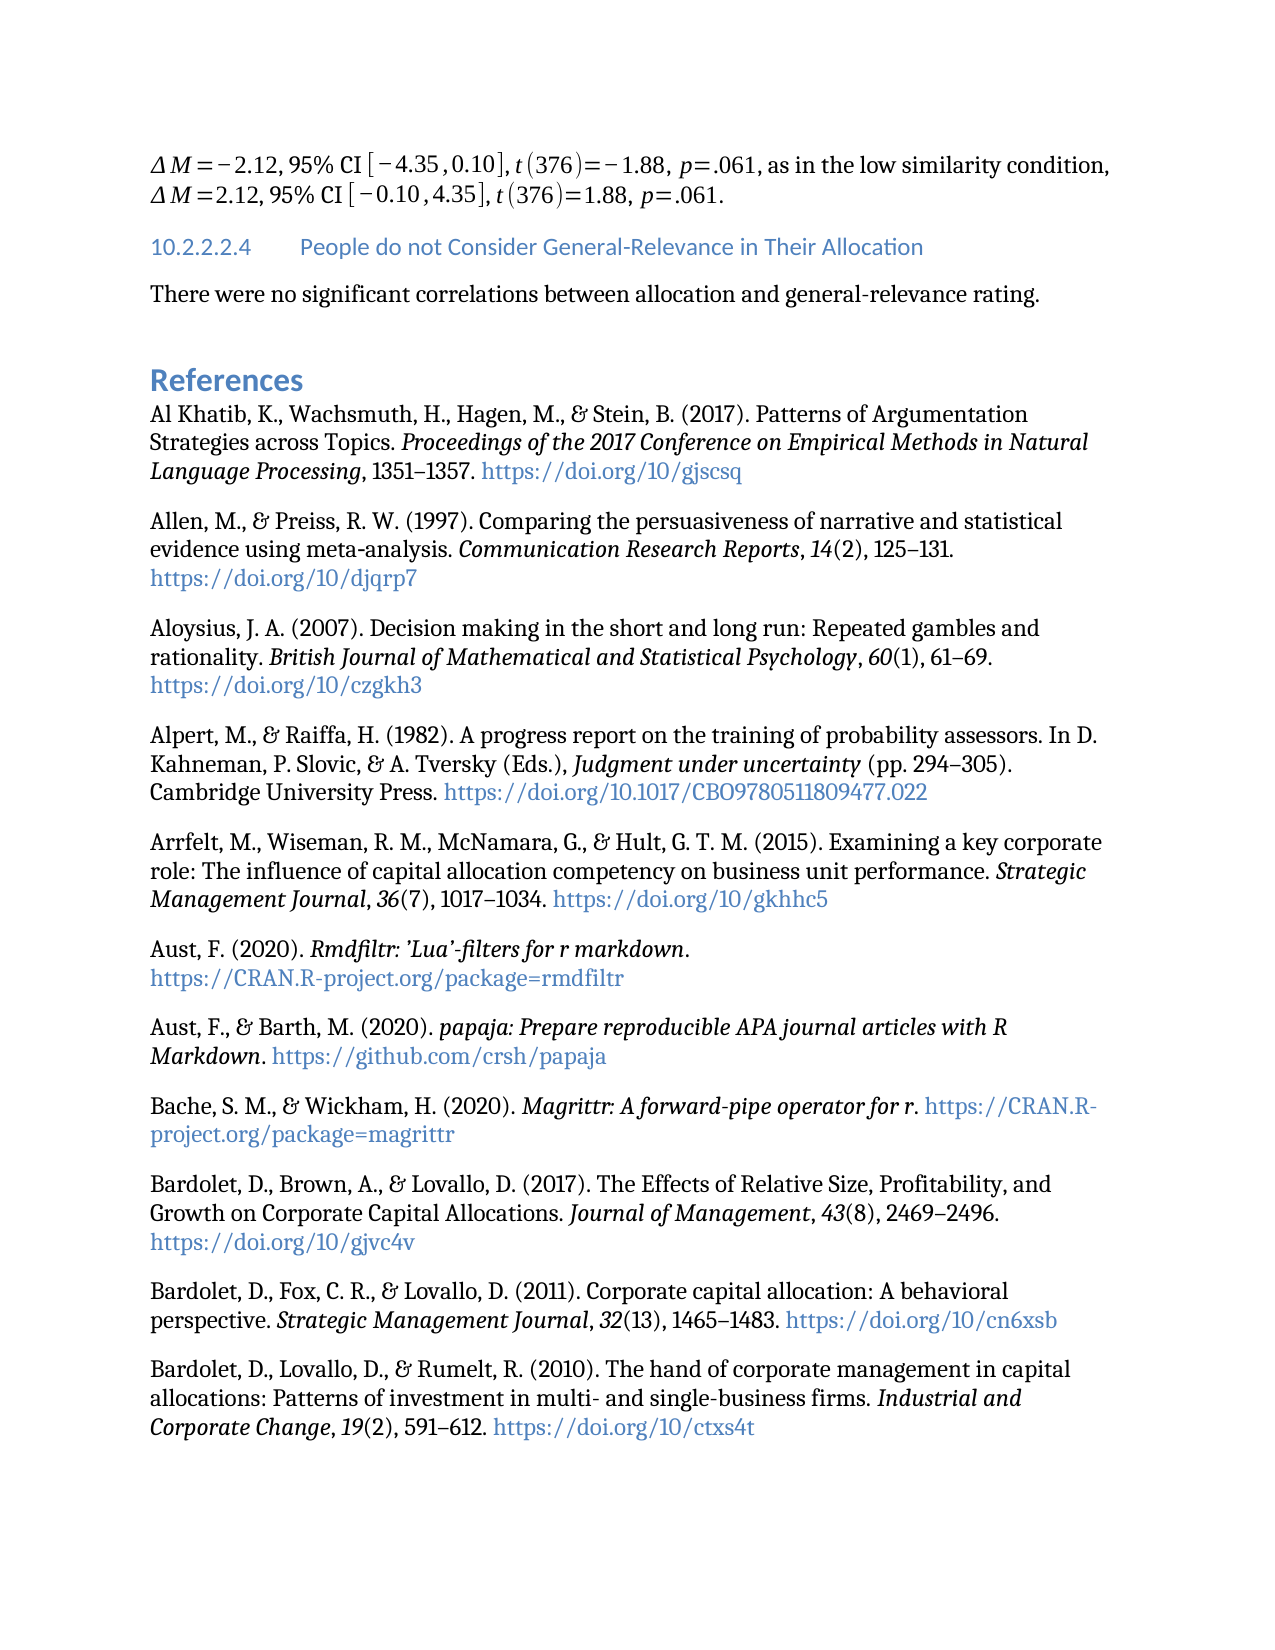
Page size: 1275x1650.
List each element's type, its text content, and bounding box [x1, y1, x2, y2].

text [150, 150, 1125, 210]
text Aust, F. (2020). Rmdfiltr: ’Lua’-filters for r markdown. https://CRAN.R-project.org/package=rmdfiltr [150, 935, 1125, 992]
text Bardolet, D., Brown, A., & Lovallo, D. (2017). The Effects of Relative Size, Profitability, and Growth on Corporate Capital Allocations. Journal of Management, 43(8), 2469–2496. https://doi.org/10/gjvc4v [150, 1170, 1125, 1256]
text Al Khatib, K., Wachsmuth, H., Hagen, M., & Stein, B. (2017). Patterns of Argumentation Strategies across Topics. Proceedings of the 2017 Conference on Empirical Methods in Natural Language Processing, 1351–1357. https://doi.org/10/gjscsq [150, 399, 1125, 486]
subtitle References [150, 359, 1125, 399]
subtitle 10.2.2.2.4 People do not Consider General-Relevance in Their Allocation [150, 231, 1125, 261]
text Arrfelt, M., Wiseman, R. M., McNamara, G., & Hult, G. T. M. (2015). Examining a key corporate role: The influence of capital allocation competency on business unit performance. Strategic Management Journal, 36(7), 1017–1034. https://doi.org/10/gkhhc5 [150, 828, 1125, 914]
text Bardolet, D., Lovallo, D., & Rumelt, R. (2010). The hand of corporate management in capital allocations: Patterns of investment in multi- and single-business firms. Industrial and Corporate Change, 19(2), 591–612. https://doi.org/10/ctxs4t [150, 1355, 1125, 1442]
text Aloysius, J. A. (2007). Decision making in the short and long run: Repeated gambles and rationality. British Journal of Mathematical and Statistical Psychology, 60(1), 61–69. https://doi.org/10/czgkh3 [150, 614, 1125, 700]
text There were no significant correlations between allocation and general-relevance rating. [150, 280, 1125, 309]
text Aust, F., & Barth, M. (2020). papaja: Prepare reproducible APA journal articles with R Markdown. https://github.com/crsh/papaja [150, 1013, 1125, 1071]
text Allen, M., & Preiss, R. W. (1997). Comparing the persuasiveness of narrative and statistical evidence using meta‐analysis. Communication Research Reports, 14(2), 125–131. https://doi.org/10/djqrp7 [150, 507, 1125, 593]
text Alpert, M., & Raiffa, H. (1982). A progress report on the training of probability assessors. In D. Kahneman, P. Slovic, & A. Tversky (Eds.), Judgment under uncertainty (pp. 294–305). Cambridge University Press. https://doi.org/10.1017/CBO9780511809477.022 [150, 721, 1125, 807]
text Bache, S. M., & Wickham, H. (2020). Magrittr: A forward-pipe operator for r. https://CRAN.R-project.org/package=magrittr [150, 1092, 1125, 1149]
text Bardolet, D., Fox, C. R., & Lovallo, D. (2011). Corporate capital allocation: A behavioral perspective. Strategic Management Journal, 32(13), 1465–1483. https://doi.org/10/cn6xsb [150, 1277, 1125, 1334]
